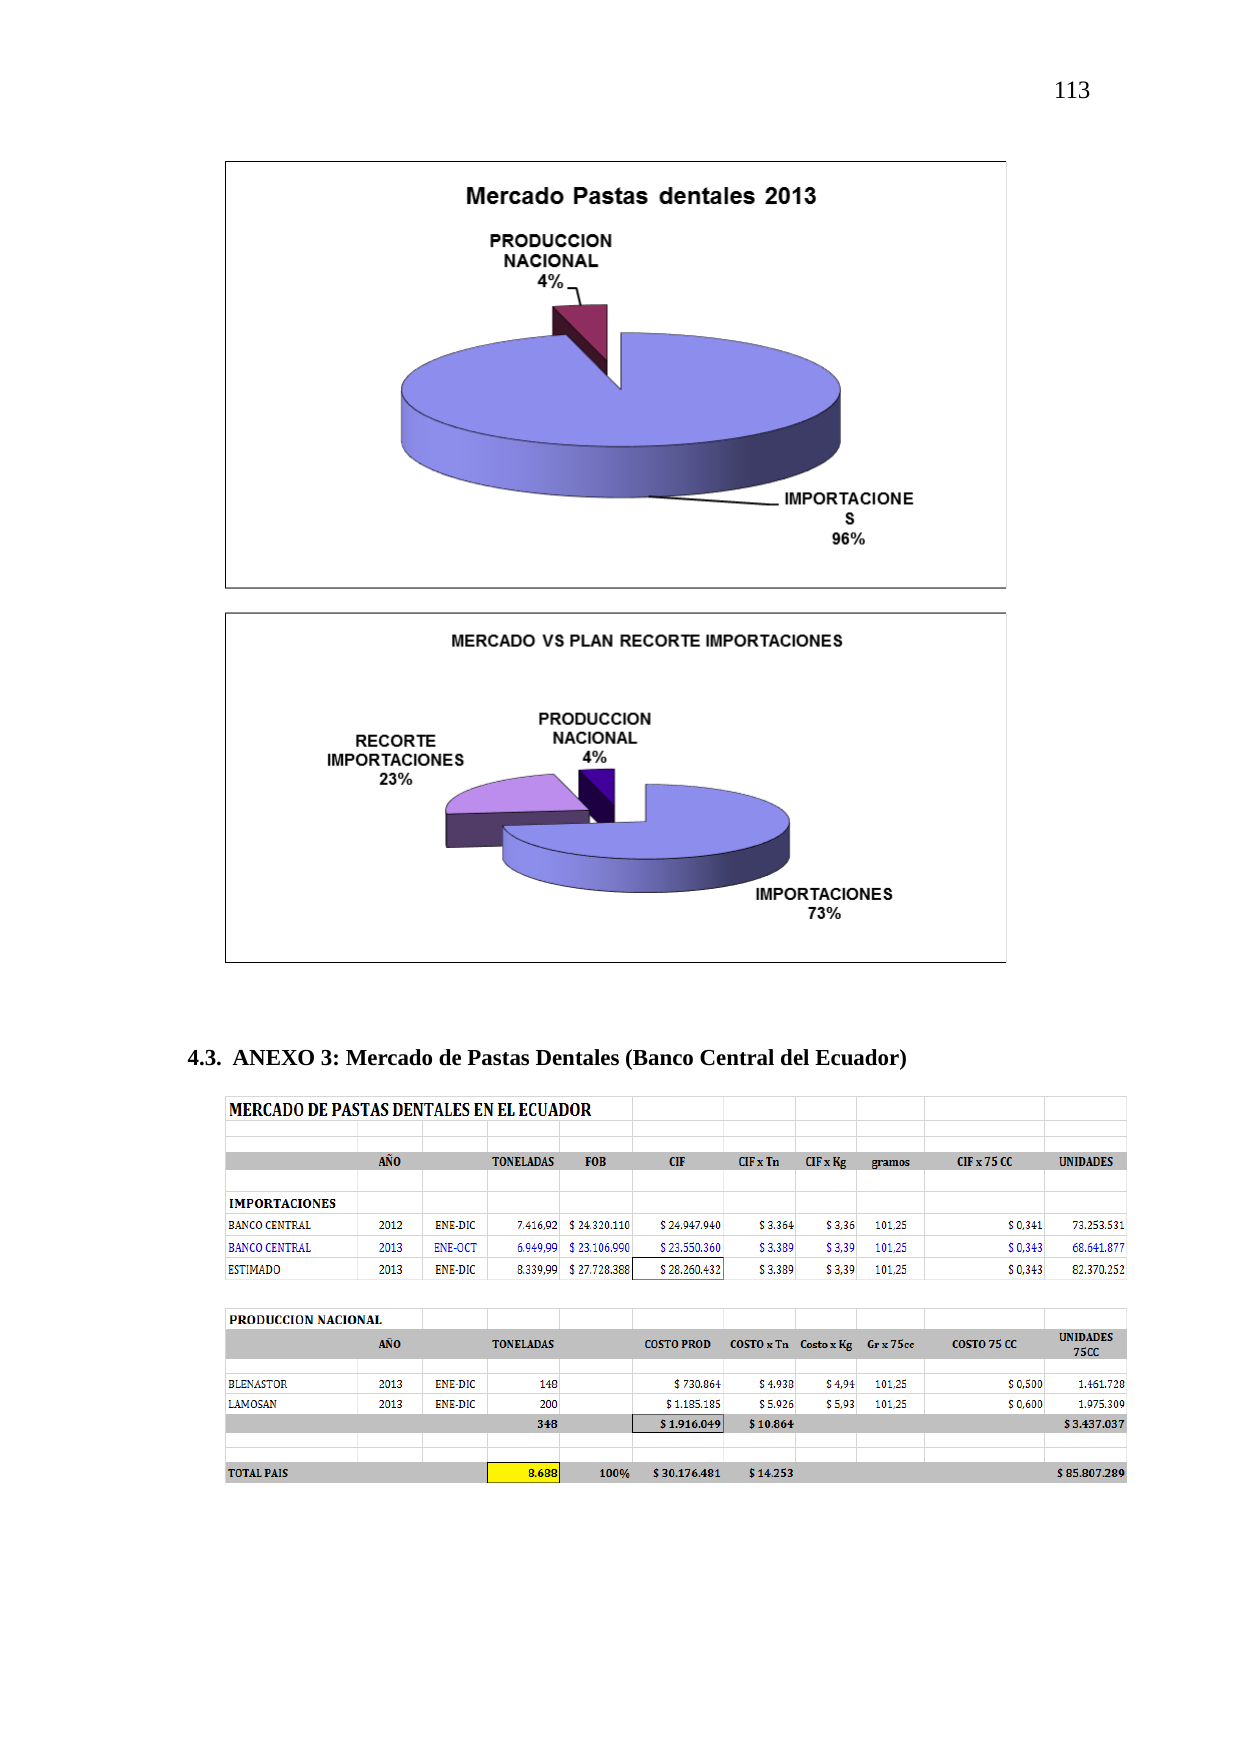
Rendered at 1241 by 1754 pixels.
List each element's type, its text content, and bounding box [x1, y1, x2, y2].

picture [225, 1096, 1127, 1280]
picture [225, 1308, 1127, 1483]
picture [225, 161, 1007, 963]
subtitle ANEXO 3: Mercado de Pastas Dentales (Banco Central del Ecuador) [187, 1044, 1090, 1070]
